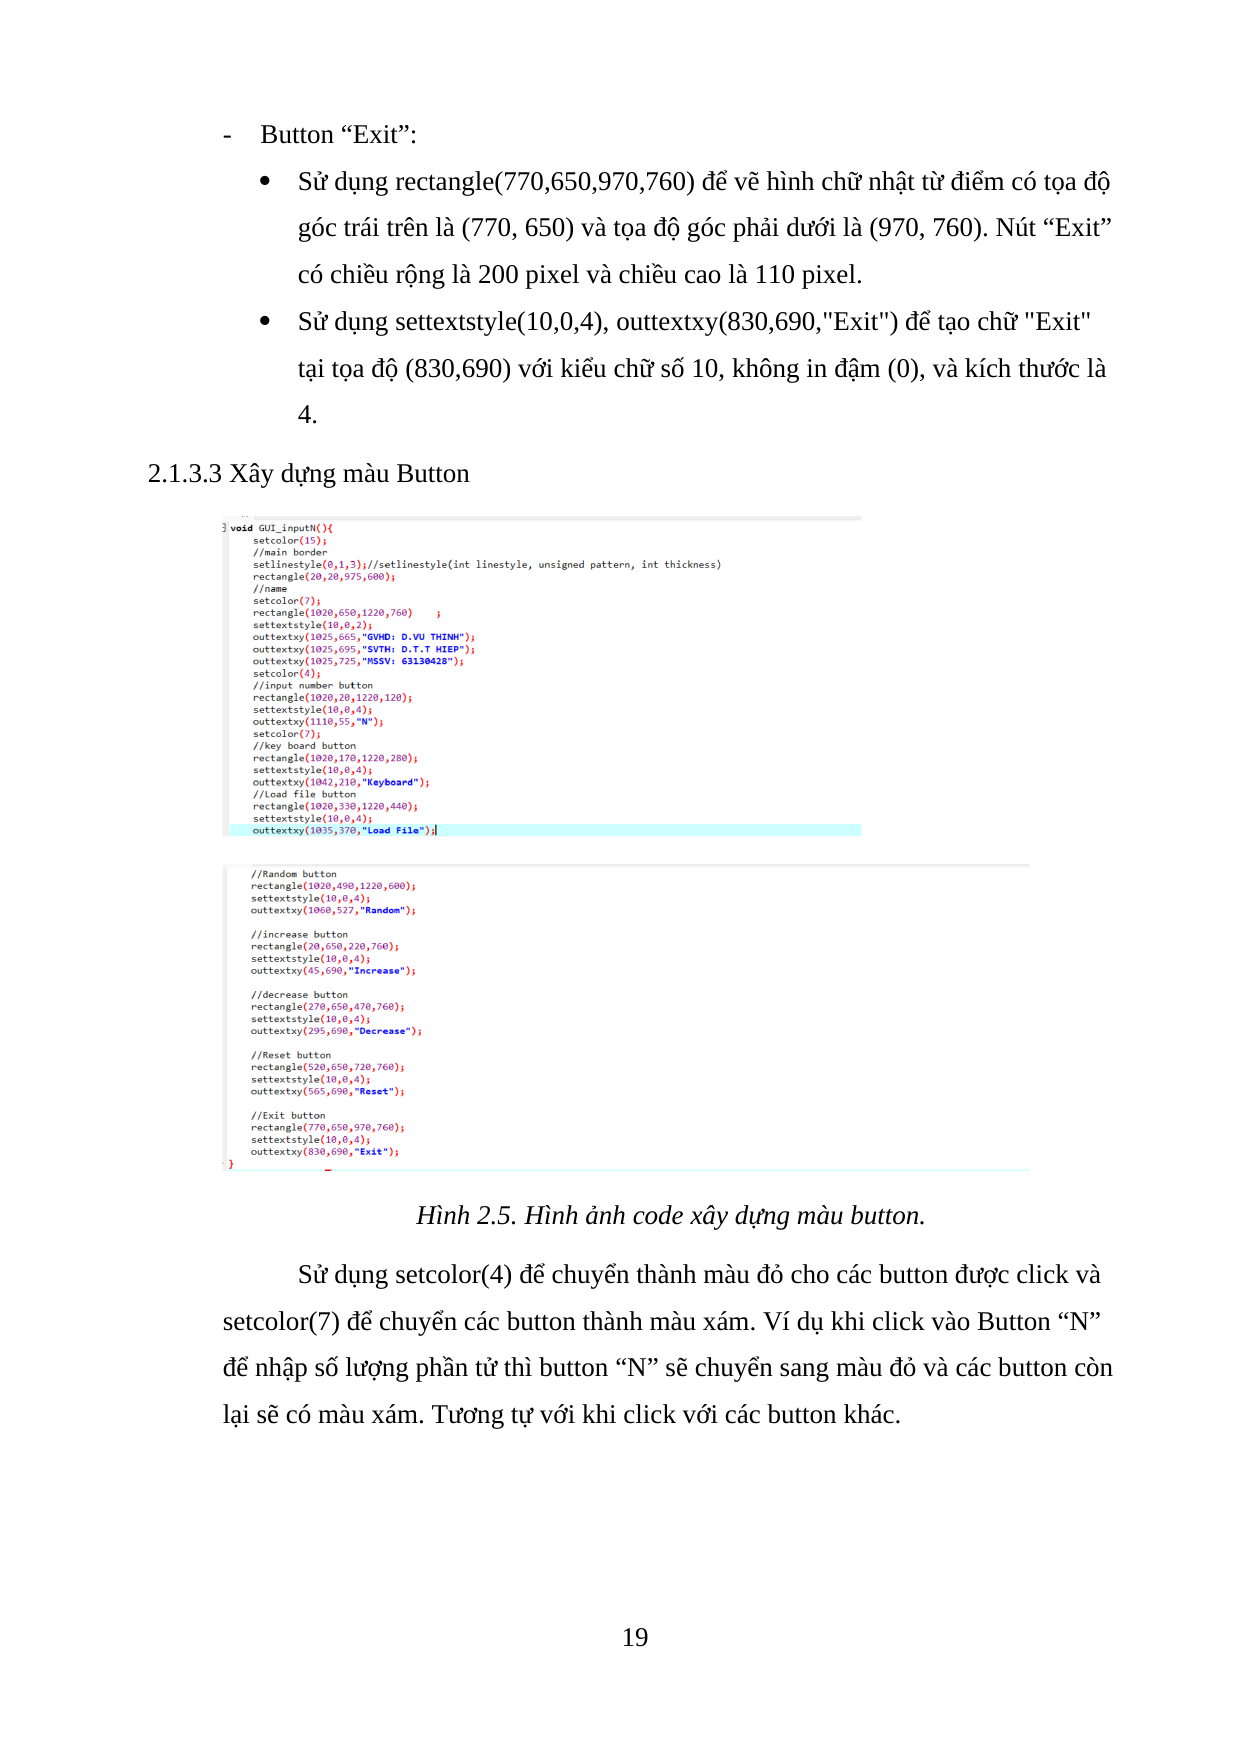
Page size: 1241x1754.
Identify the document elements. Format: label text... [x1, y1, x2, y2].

text Sử dụng setcolor(4) để chuyển thành màu đỏ cho các button được click và setcolor(7) để chuyển các button thành màu xám. Ví dụ khi click vào Button “N” để nhập số lượng phần tử thì button “N” sẽ chuyển sang màu đỏ và các button còn lại sẽ có màu xám. Tương tự với khi click với các button khác. [223, 1258, 1122, 1429]
text 2.1.3.3 Xây dựng màu Button [148, 457, 1122, 489]
list Sử dụng settextstyle(10,0,4), outtextxy(830,690,"Exit") để tạo chữ "Exit" tại tọa độ (830,690) với kiểu chữ số 10, không in đậm (0), và kích thước là 4. [260, 305, 1122, 429]
text Hình 2.5. Hình ảnh code xây dựng màu button. [223, 1199, 1122, 1230]
list Sử dụng rectangle(770,650,970,760) để vẽ hình chữ nhật từ điểm có tọa độ góc trái trên là (770, 650) và tọa độ góc phải dưới là (970, 760). Nút “Exit” có chiều rộng là 200 pixel và chiều cao là 110 pixel. [260, 165, 1122, 289]
picture [222, 864, 1030, 1171]
list Button “Exit”: [223, 118, 1122, 149]
picture [222, 516, 862, 837]
